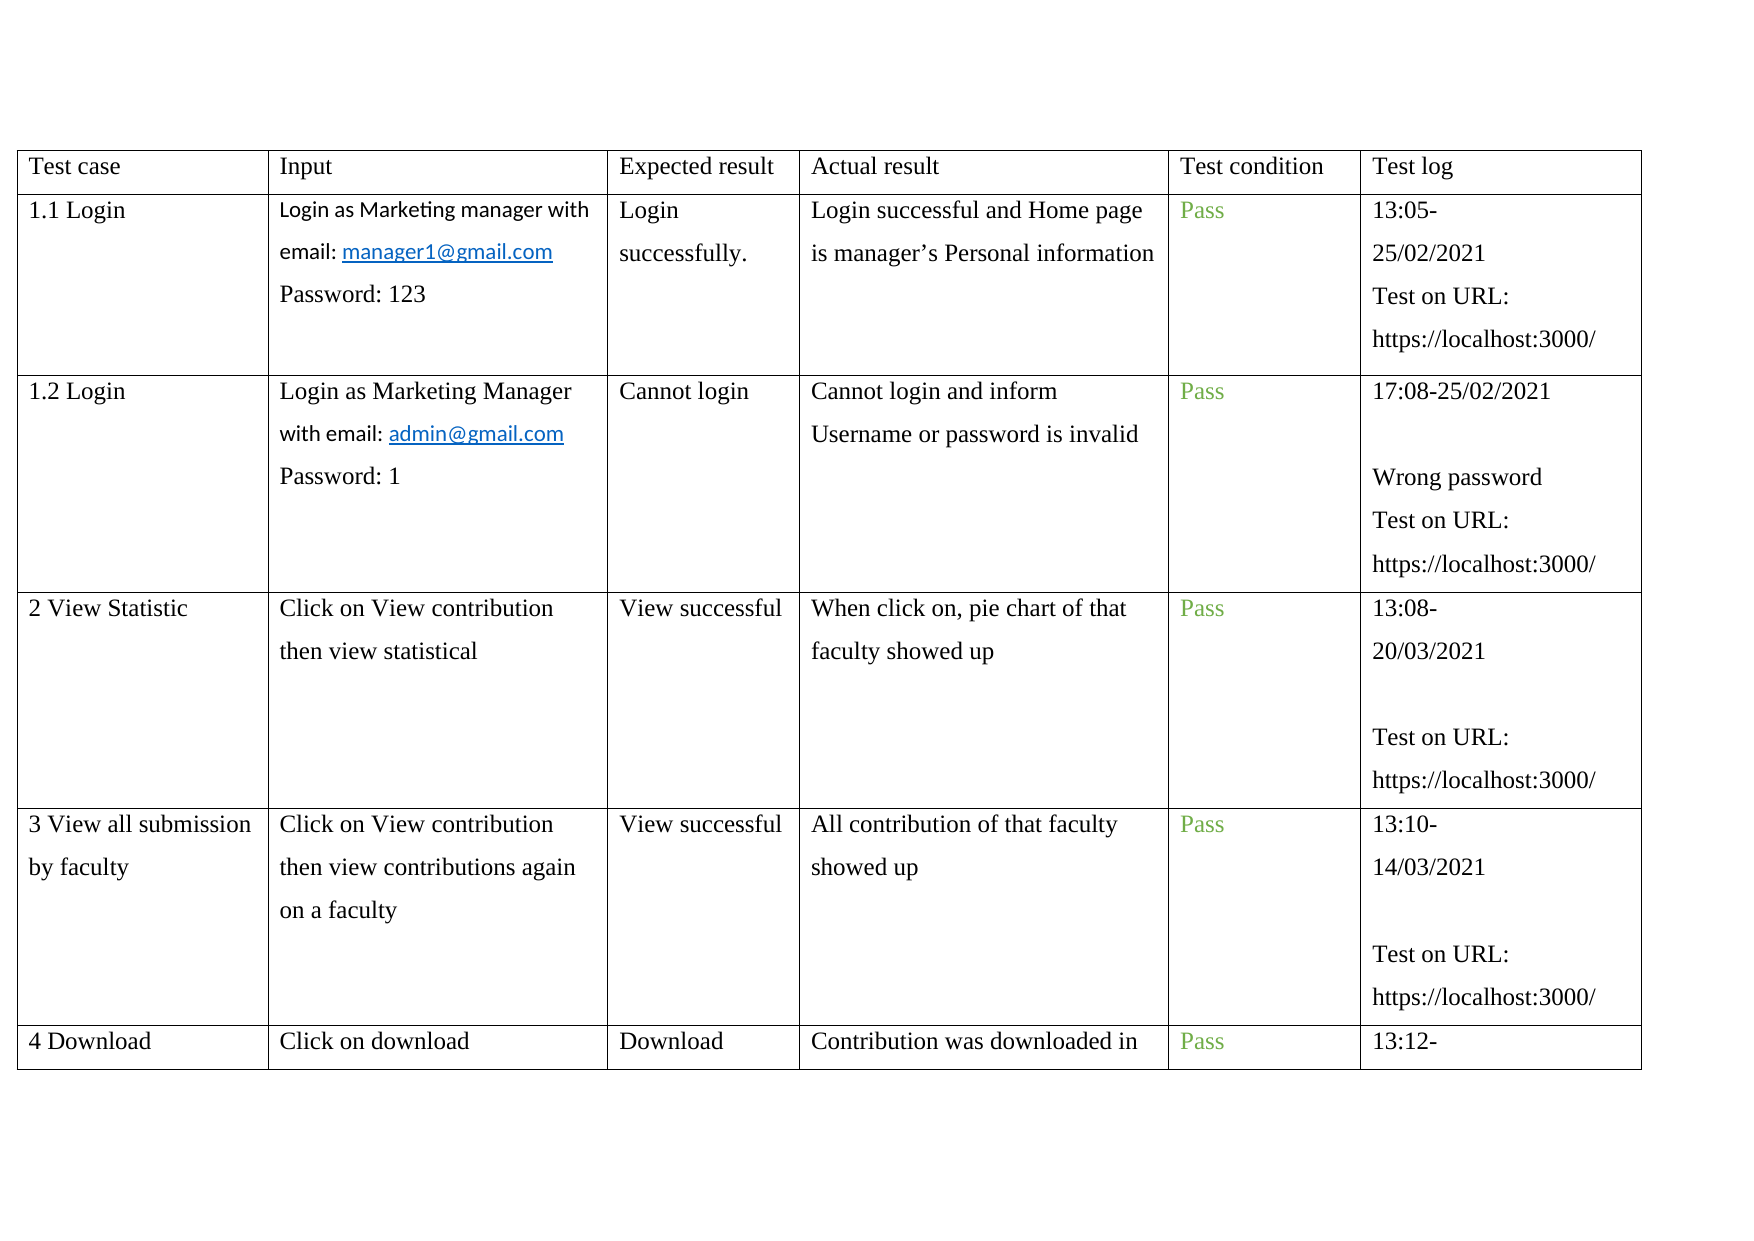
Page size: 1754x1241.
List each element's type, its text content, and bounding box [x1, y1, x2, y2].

table_cell Cannot login and inform Username or password is invalid [800, 376, 1168, 592]
table_cell 13:05- 25/02/2021 Test on URL: https://localhost:3000/ [1361, 195, 1641, 375]
table_cell Cannot login [608, 376, 799, 592]
table_cell 13:08- 20/03/2021 Test on URL: https://localhost:3000/ [1361, 593, 1641, 808]
table_header Test condition [1169, 151, 1360, 194]
table_cell 2 View Statistic [18, 593, 268, 808]
table_cell Pass [1169, 809, 1360, 1025]
table_header Input [269, 151, 607, 194]
table_cell When click on, pie chart of that faculty showed up [800, 593, 1168, 808]
table_header Actual result [800, 151, 1168, 194]
table_cell 13:10- 14/03/2021 Test on URL: https://localhost:3000/ [1361, 809, 1641, 1025]
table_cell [18, 1026, 268, 1069]
table_cell Login successfully. [608, 195, 799, 375]
table_cell View successful [608, 809, 799, 1025]
table_cell Click on View contribution then view contributions again on a faculty [269, 809, 607, 1025]
table_cell View successful [608, 593, 799, 808]
table_cell All contribution of that faculty showed up [800, 809, 1168, 1025]
table_cell Download successful [608, 1026, 799, 1069]
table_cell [800, 1026, 1168, 1069]
table_header Expected result [608, 151, 799, 194]
table_cell Pass [1169, 593, 1360, 808]
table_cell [1361, 1026, 1641, 1069]
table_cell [269, 1026, 607, 1069]
table_cell Login as Marketing Manager with email: admin@gmail.com Password: 1 [269, 376, 607, 592]
table_cell 17:08-25/02/2021 Wrong password Test on URL: https://localhost:3000/ [1361, 376, 1641, 592]
table_header Test log [1361, 151, 1641, 194]
table_cell Login as Marketing manager with email: manager1@gmail.com Password: 123 [269, 195, 607, 375]
table_cell Pass [1169, 195, 1360, 375]
table_cell Click on View contribution then view statistical [269, 593, 607, 808]
table_cell 3 View all submission by faculty [18, 809, 268, 1025]
table_header Test case [18, 151, 268, 194]
table_cell Login successful and Home page is manager’s Personal information [800, 195, 1168, 375]
table_cell 1.1 Login [18, 195, 268, 375]
table_cell 1.2 Login [18, 376, 268, 592]
table_cell Pass [1169, 1026, 1360, 1069]
table_cell Pass [1169, 376, 1360, 592]
